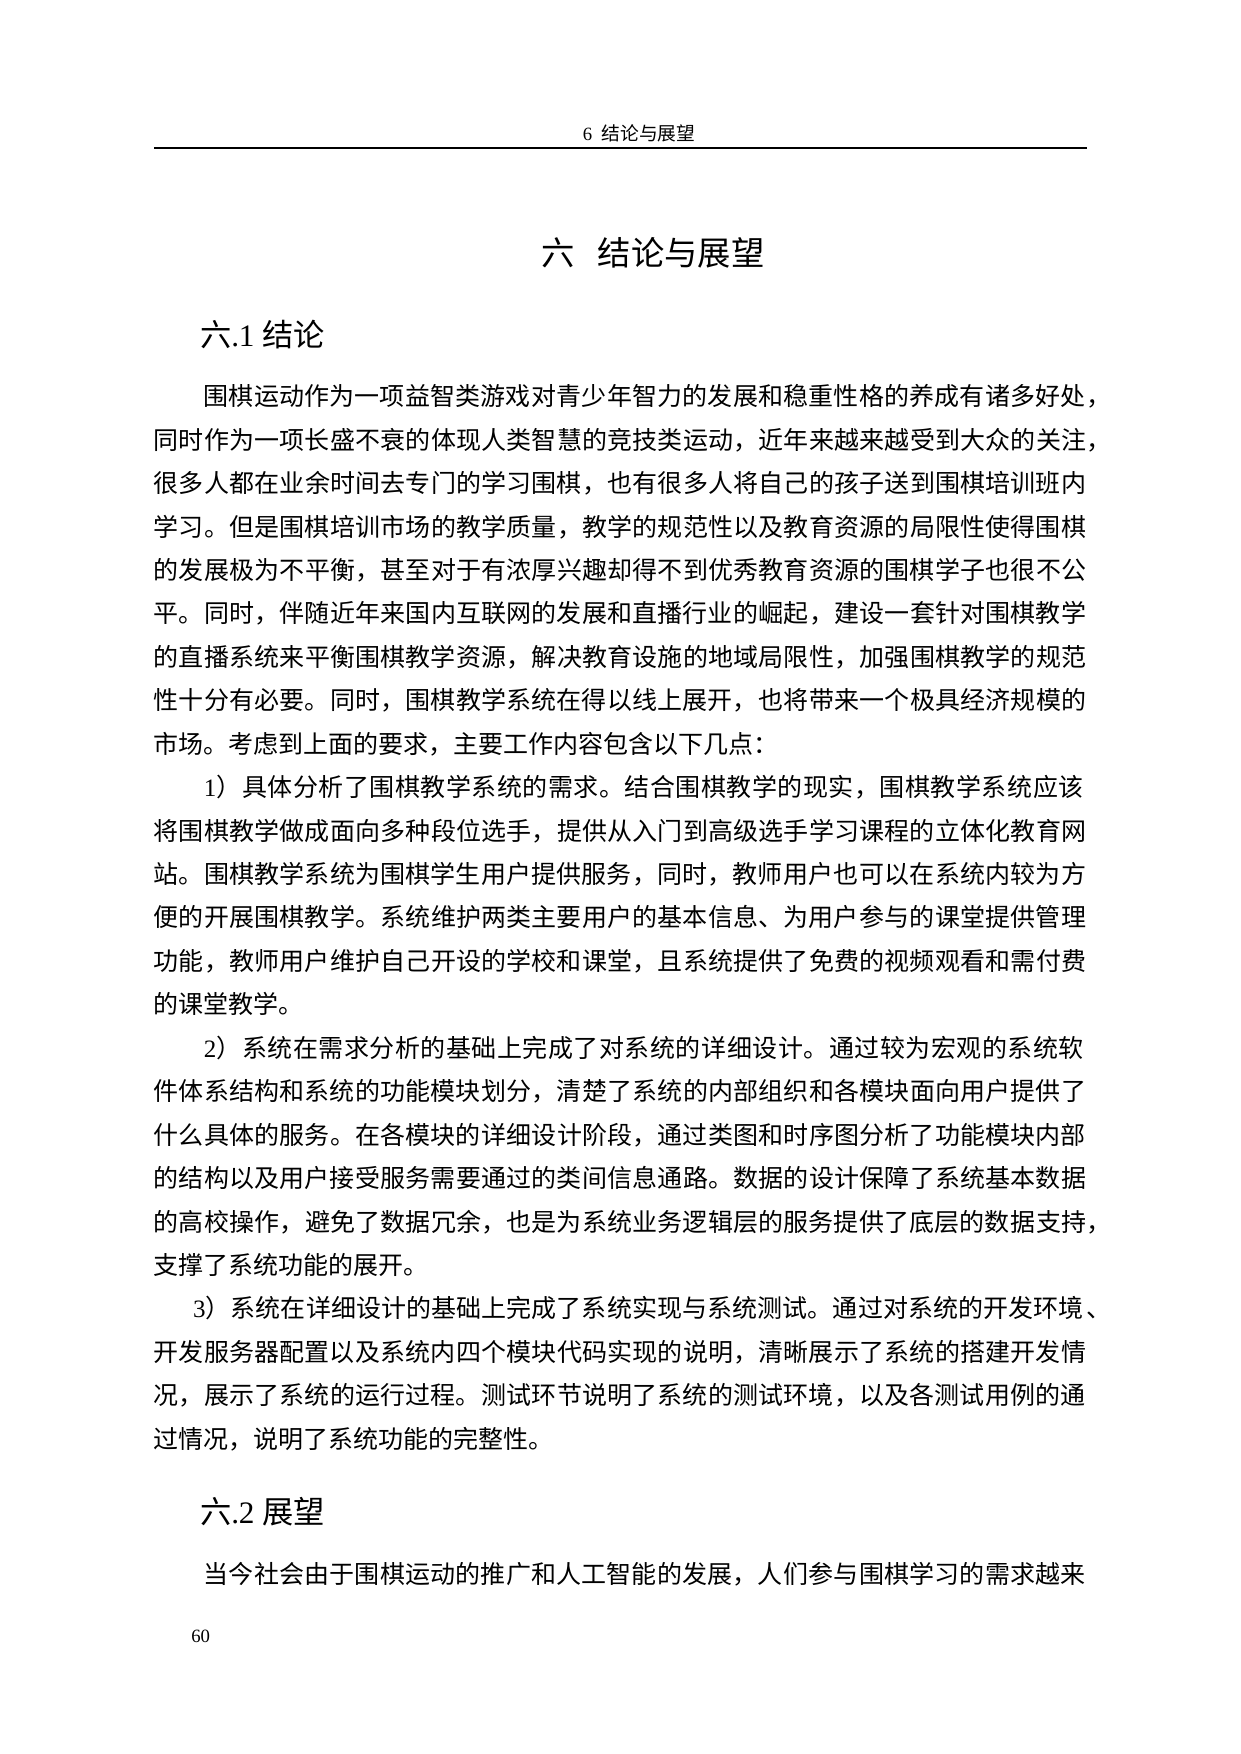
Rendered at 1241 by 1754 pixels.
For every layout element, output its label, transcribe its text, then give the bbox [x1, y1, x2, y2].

subtitle 展望 [200, 1488, 1087, 1533]
text 3）系统在详细设计的基础上完成了系统实现与系统测试。通过对系统的开发环境、开发服务器配置以及系统内四个模块代码实现的说明，清晰展示了系统的搭建开发情况，展示了系统的运行过程。测试环节说明了系统的测试环境，以及各测试用例的通过情况，说明了系统功能的完整性。 [153, 1289, 1087, 1455]
text 1）具体分析了围棋教学系统的需求。结合围棋教学的现实，围棋教学系统应该将围棋教学做成面向多种段位选手，提供从入门到高级选手学习课程的立体化教育网站。围棋教学系统为围棋学生用户提供服务，同时，教师用户也可以在系统内较为方便的开展围棋教学。系统维护两类主要用户的基本信息、为用户参与的课堂提供管理功能，教师用户维护自己开设的学校和课堂，且系统提供了免费的视频观看和需付费的课堂教学。 [153, 768, 1087, 1021]
text 2）系统在需求分析的基础上完成了对系统的详细设计。通过较为宏观的系统软件体系结构和系统的功能模块划分，清楚了系统的内部组织和各模块面向用户提供了什么具体的服务。在各模块的详细设计阶段，通过类图和时序图分析了功能模块内部的结构以及用户接受服务需要通过的类间信息通路。数据的设计保障了系统基本数据的高校操作，避免了数据冗余，也是为系统业务逻辑层的服务提供了底层的数据支持，支撑了系统功能的展开。 [153, 1028, 1087, 1282]
subtitle 结论与展望 [219, 227, 1087, 275]
subtitle 结论 [200, 310, 1087, 355]
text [153, 1554, 1087, 1591]
text 围棋运动作为一项益智类游戏对青少年智力的发展和稳重性格的养成有诸多好处，同时作为一项长盛不衰的体现人类智慧的竞技类运动，近年来越来越受到大众的关注，很多人都在业余时间去专门的学习围棋，也有很多人将自己的孩子送到围棋培训班内学习。但是围棋培训市场的教学质量，教学的规范性以及教育资源的局限性使得围棋的发展极为不平衡，甚至对于有浓厚兴趣却得不到优秀教育资源的围棋学子也很不公平。同时，伴随近年来国内互联网的发展和直播行业的崛起，建设一套针对围棋教学的直播系统来平衡围棋教学资源，解决教育设施的地域局限性，加强围棋教学的规范性十分有必要。同时，围棋教学系统在得以线上展开，也将带来一个极具经济规模的市场。考虑到上面的要求，主要工作内容包含以下几点： [153, 377, 1087, 760]
